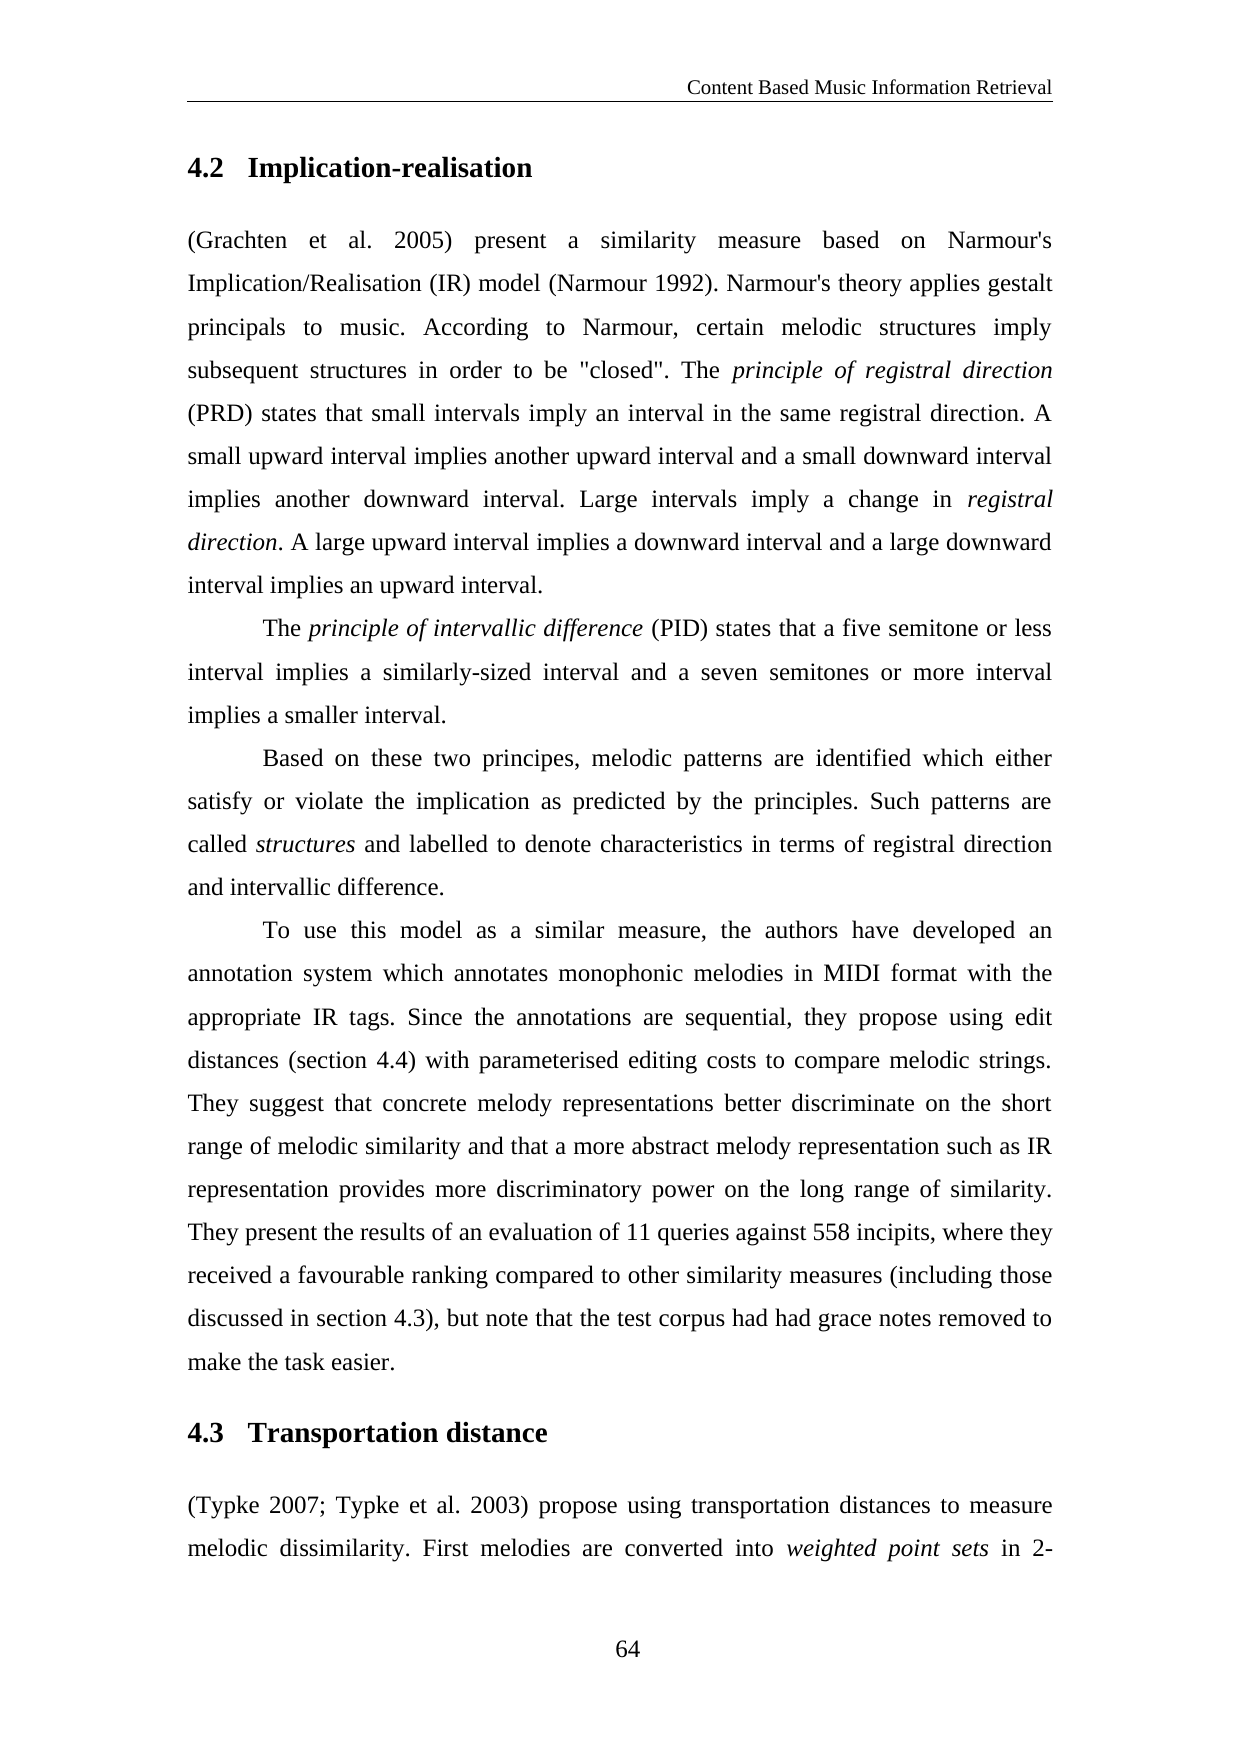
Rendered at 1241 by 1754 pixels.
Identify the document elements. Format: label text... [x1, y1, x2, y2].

text Based on these two principes, melodic patterns are identified which either satisfy or violate the implication as predicted by the principles. Such patterns are called structures and labelled to denote characteristics in terms of registral direction and intervallic difference. [187, 743, 1053, 901]
text To use this model as a similar measure, the authors have developed an annotation system which annotates monophonic melodies in MIDI format with the appropriate IR tags. Since the annotations are sequential, they propose using edit distances (section 4.4) with parameterised editing costs to compare melodic strings. They suggest that concrete melody representations better discriminate on the short range of melodic similarity and that a more abstract melody representation such as IR representation provides more discriminatory power on the long range of similarity. They present the results of an evaluation of 11 queries against 558 incipits, where they received a favourable ranking compared to other similarity measures (including those discussed in section 4.3), but note that the test corpus had had grace notes removed to make the task easier. [187, 915, 1053, 1375]
subtitle Implication-realisation [187, 150, 1053, 183]
subtitle Transportation distance [187, 1415, 1053, 1448]
text The principle of intervallic difference (PID) states that a five semitone or less interval implies a similarly-sized interval and a seven semitones or more interval implies a smaller interval. [187, 613, 1053, 728]
text present a similarity measure based on Narmour's Implication/Realisation (IR) model . Narmour's theory applies gestalt principals to music. According to Narmour, certain melodic structures imply subsequent structures in order to be "closed". The principle of registral direction (PRD) states that small intervals imply an interval in the same registral direction. A small upward interval implies another upward interval and a small downward interval implies another downward interval. Large intervals imply a change in registral direction. A large upward interval implies a downward interval and a large downward interval implies an upward interval. [187, 225, 1053, 599]
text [187, 1490, 1053, 1562]
